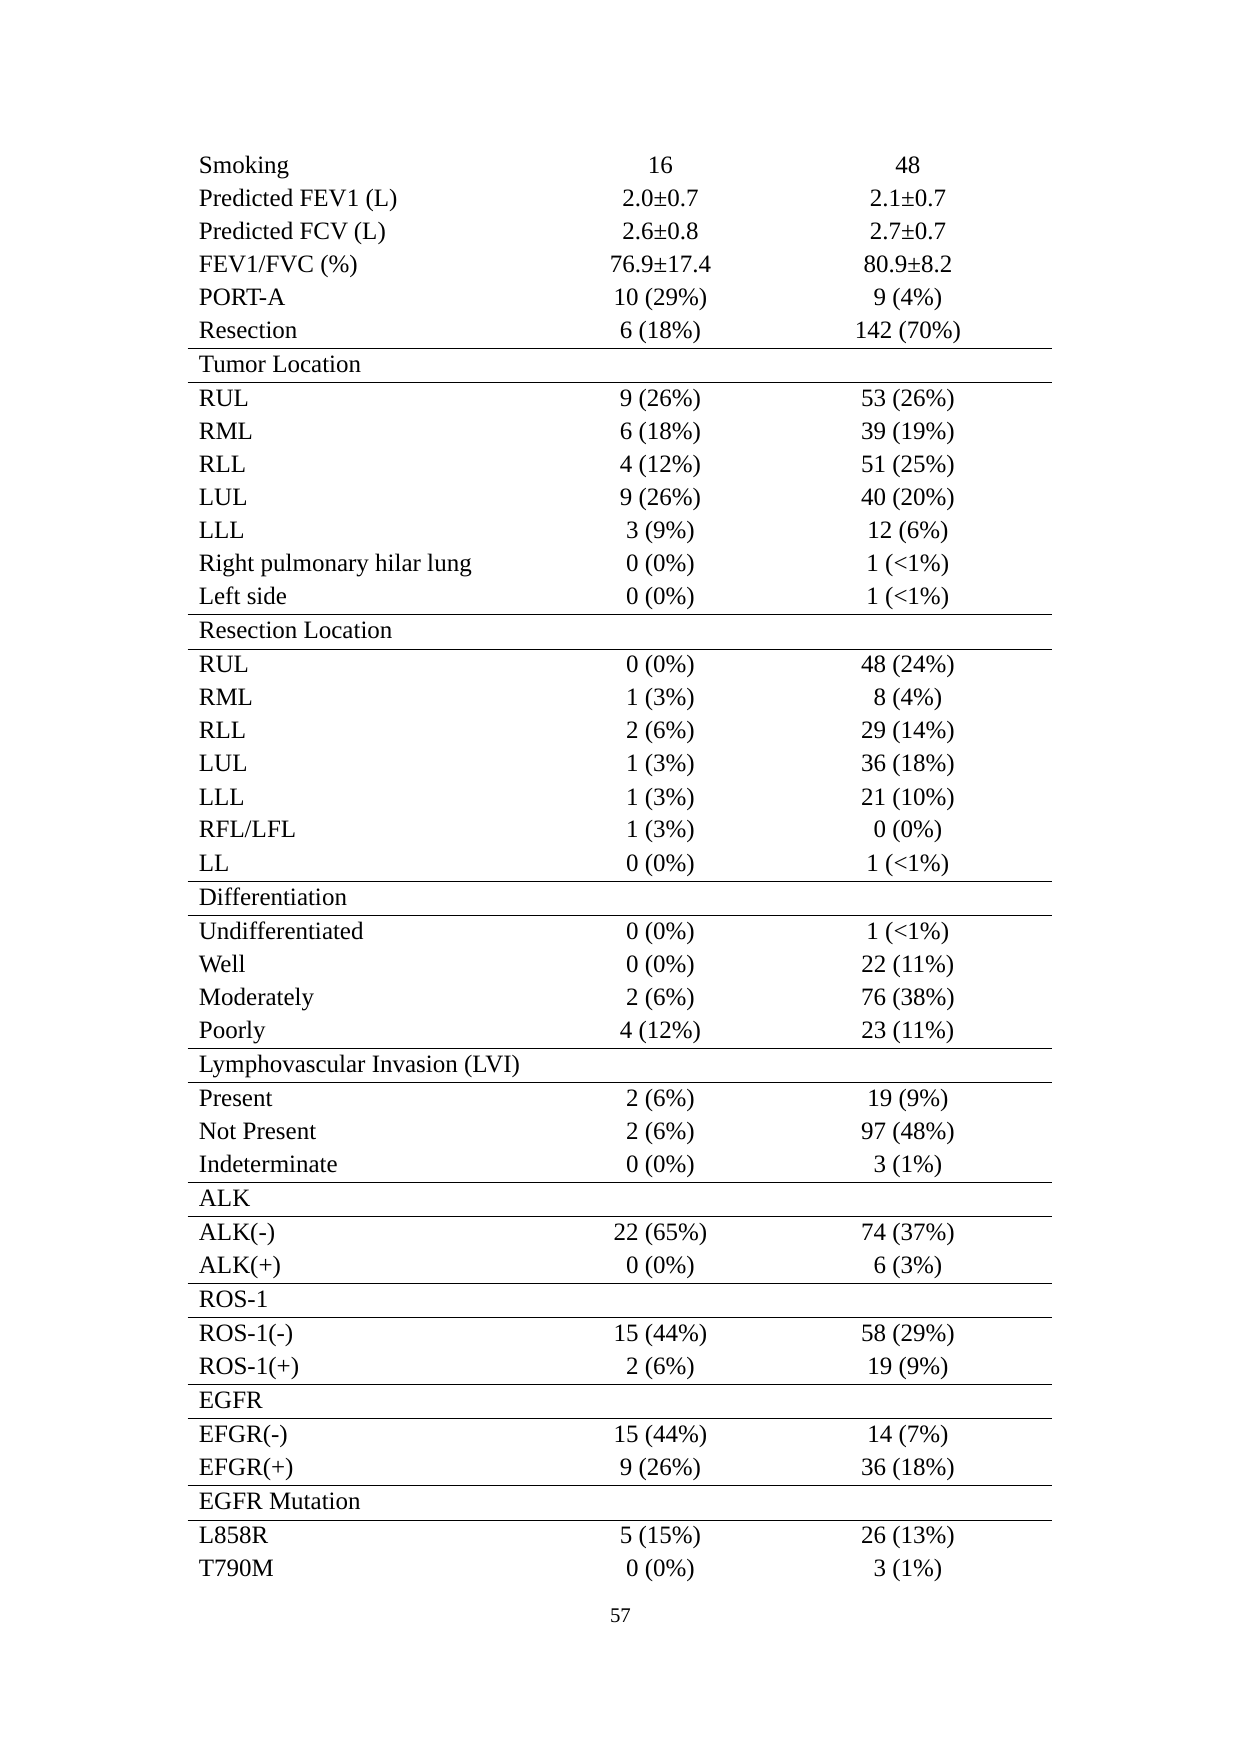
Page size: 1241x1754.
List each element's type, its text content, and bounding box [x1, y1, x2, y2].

table_cell 12 (6%) [764, 515, 1052, 548]
table_cell EFGR(-) [188, 1419, 557, 1452]
table_cell 1 (3%) [557, 749, 763, 782]
table_cell FEV1/FVC (%) [188, 249, 557, 282]
table_cell Smoking [188, 150, 557, 183]
table_cell 22 (65%) [557, 1217, 763, 1250]
table_cell 5 (15%) [557, 1521, 763, 1553]
table_cell 21 (10%) [764, 782, 1052, 814]
table_cell ROS-1(+) [188, 1351, 557, 1384]
table_cell Resection Location [188, 615, 557, 648]
table_cell [557, 1486, 763, 1519]
table_cell 0 (0%) [557, 949, 763, 982]
table_cell [557, 1049, 763, 1082]
table_cell 8 (4%) [764, 683, 1052, 716]
table_cell 2.0±0.7 [557, 183, 763, 216]
table_cell 19 (9%) [764, 1083, 1052, 1116]
table_cell [764, 615, 1052, 648]
table_cell [557, 1183, 763, 1216]
table_cell EGFR Mutation [188, 1486, 557, 1519]
table_cell 53 (26%) [764, 383, 1052, 416]
table_cell LL [188, 848, 557, 881]
table_cell RLL [188, 449, 557, 482]
table_cell 76.9±17.4 [557, 249, 763, 282]
table_cell LLL [188, 515, 557, 548]
table_cell [764, 1486, 1052, 1519]
table_cell 4 (12%) [557, 449, 763, 482]
table_cell RML [188, 416, 557, 449]
table_cell 15 (44%) [557, 1318, 763, 1351]
table_cell Predicted FEV1 (L) [188, 183, 557, 216]
table_cell [557, 615, 763, 648]
table_cell Resection [188, 315, 557, 348]
table_cell 0 (0%) [557, 548, 763, 581]
table_cell Left side [188, 581, 557, 614]
table_cell 2.7±0.7 [764, 216, 1052, 249]
table_cell 0 (0%) [557, 1149, 763, 1182]
table_cell 1 (3%) [557, 815, 763, 848]
table_cell 0 (0%) [764, 815, 1052, 848]
table_cell 80.9±8.2 [764, 249, 1052, 282]
table_cell EGFR [188, 1385, 557, 1418]
table_cell 97 (48%) [764, 1116, 1052, 1149]
table_cell 0 (0%) [557, 581, 763, 614]
table_cell 22 (11%) [764, 949, 1052, 982]
table_cell 9 (26%) [557, 383, 763, 416]
table_cell LLL [188, 782, 557, 814]
table_cell T790M [188, 1554, 557, 1587]
table_cell 1 (3%) [557, 683, 763, 716]
table_cell Tumor Location [188, 349, 557, 382]
table_cell Not Present [188, 1116, 557, 1149]
table_cell [557, 882, 763, 915]
table_cell [764, 1183, 1052, 1216]
table_cell 0 (0%) [557, 1250, 763, 1283]
table_cell 9 (26%) [557, 482, 763, 515]
table_cell 1 (<1%) [764, 916, 1052, 949]
table_cell 76 (38%) [764, 982, 1052, 1015]
table_cell 2.1±0.7 [764, 183, 1052, 216]
table_cell Undifferentiated [188, 916, 557, 949]
table_cell Poorly [188, 1015, 557, 1048]
table_cell Indeterminate [188, 1149, 557, 1182]
table_cell 6 (3%) [764, 1250, 1052, 1283]
table_cell 1 (<1%) [764, 848, 1052, 881]
table_cell [557, 1385, 763, 1418]
table_cell 23 (11%) [764, 1015, 1052, 1048]
table_cell 9 (26%) [557, 1453, 763, 1485]
table_cell Right pulmonary hilar lung [188, 548, 557, 581]
table_cell PORT-A [188, 282, 557, 315]
table_cell [557, 349, 763, 382]
table_cell ALK(-) [188, 1217, 557, 1250]
table_cell RUL [188, 650, 557, 682]
table_cell 14 (7%) [764, 1419, 1052, 1452]
table_cell 1 (<1%) [764, 581, 1052, 614]
table_cell 4 (12%) [557, 1015, 763, 1048]
table_cell 142 (70%) [764, 315, 1052, 348]
table_cell ALK [188, 1183, 557, 1216]
table_cell 19 (9%) [764, 1351, 1052, 1384]
table_cell 0 (0%) [557, 848, 763, 881]
table_cell LUL [188, 749, 557, 782]
table_cell 2 (6%) [557, 1083, 763, 1116]
table_cell 16 [557, 150, 763, 183]
table_cell ROS-1 [188, 1284, 557, 1317]
table_cell 0 (0%) [557, 650, 763, 682]
table_cell 36 (18%) [764, 749, 1052, 782]
table_cell 39 (19%) [764, 416, 1052, 449]
table_cell Differentiation [188, 882, 557, 915]
table_cell 48 (24%) [764, 650, 1052, 682]
table_cell Moderately [188, 982, 557, 1015]
table_cell 48 [764, 150, 1052, 183]
table_cell [764, 1049, 1052, 1082]
table_cell 2 (6%) [557, 1116, 763, 1149]
table_cell 2 (6%) [557, 1351, 763, 1384]
table_cell 15 (44%) [557, 1419, 763, 1452]
table_cell RML [188, 683, 557, 716]
table_cell 6 (18%) [557, 416, 763, 449]
table_cell Present [188, 1083, 557, 1116]
table_cell 6 (18%) [557, 315, 763, 348]
table_cell 26 (13%) [764, 1521, 1052, 1553]
table_cell 40 (20%) [764, 482, 1052, 515]
table_cell Predicted FCV (L) [188, 216, 557, 249]
table_cell [764, 349, 1052, 382]
table_cell [764, 882, 1052, 915]
table_cell RLL [188, 716, 557, 748]
table_cell ROS-1(-) [188, 1318, 557, 1351]
table_cell 0 (0%) [557, 1554, 763, 1587]
table_cell Well [188, 949, 557, 982]
table_cell 2 (6%) [557, 716, 763, 748]
table_cell 1 (3%) [557, 782, 763, 814]
table_cell EFGR(+) [188, 1453, 557, 1485]
table_cell 1 (<1%) [764, 548, 1052, 581]
table_cell 2.6±0.8 [557, 216, 763, 249]
table_cell L858R [188, 1521, 557, 1553]
table_cell 58 (29%) [764, 1318, 1052, 1351]
table_cell 51 (25%) [764, 449, 1052, 482]
table_cell 29 (14%) [764, 716, 1052, 748]
table_cell ALK(+) [188, 1250, 557, 1283]
table_cell 36 (18%) [764, 1453, 1052, 1485]
table_cell 9 (4%) [764, 282, 1052, 315]
table_cell 3 (9%) [557, 515, 763, 548]
table_cell Lymphovascular Invasion (LVI) [188, 1049, 557, 1082]
table_cell [557, 1284, 763, 1317]
table_cell 0 (0%) [557, 916, 763, 949]
table_cell [764, 1385, 1052, 1418]
table_cell RUL [188, 383, 557, 416]
table_cell [764, 1284, 1052, 1317]
table_cell RFL/LFL [188, 815, 557, 848]
table_cell 3 (1%) [764, 1149, 1052, 1182]
table_cell 2 (6%) [557, 982, 763, 1015]
table_cell LUL [188, 482, 557, 515]
table_cell 74 (37%) [764, 1217, 1052, 1250]
table_cell 3 (1%) [764, 1554, 1052, 1587]
table_cell 10 (29%) [557, 282, 763, 315]
